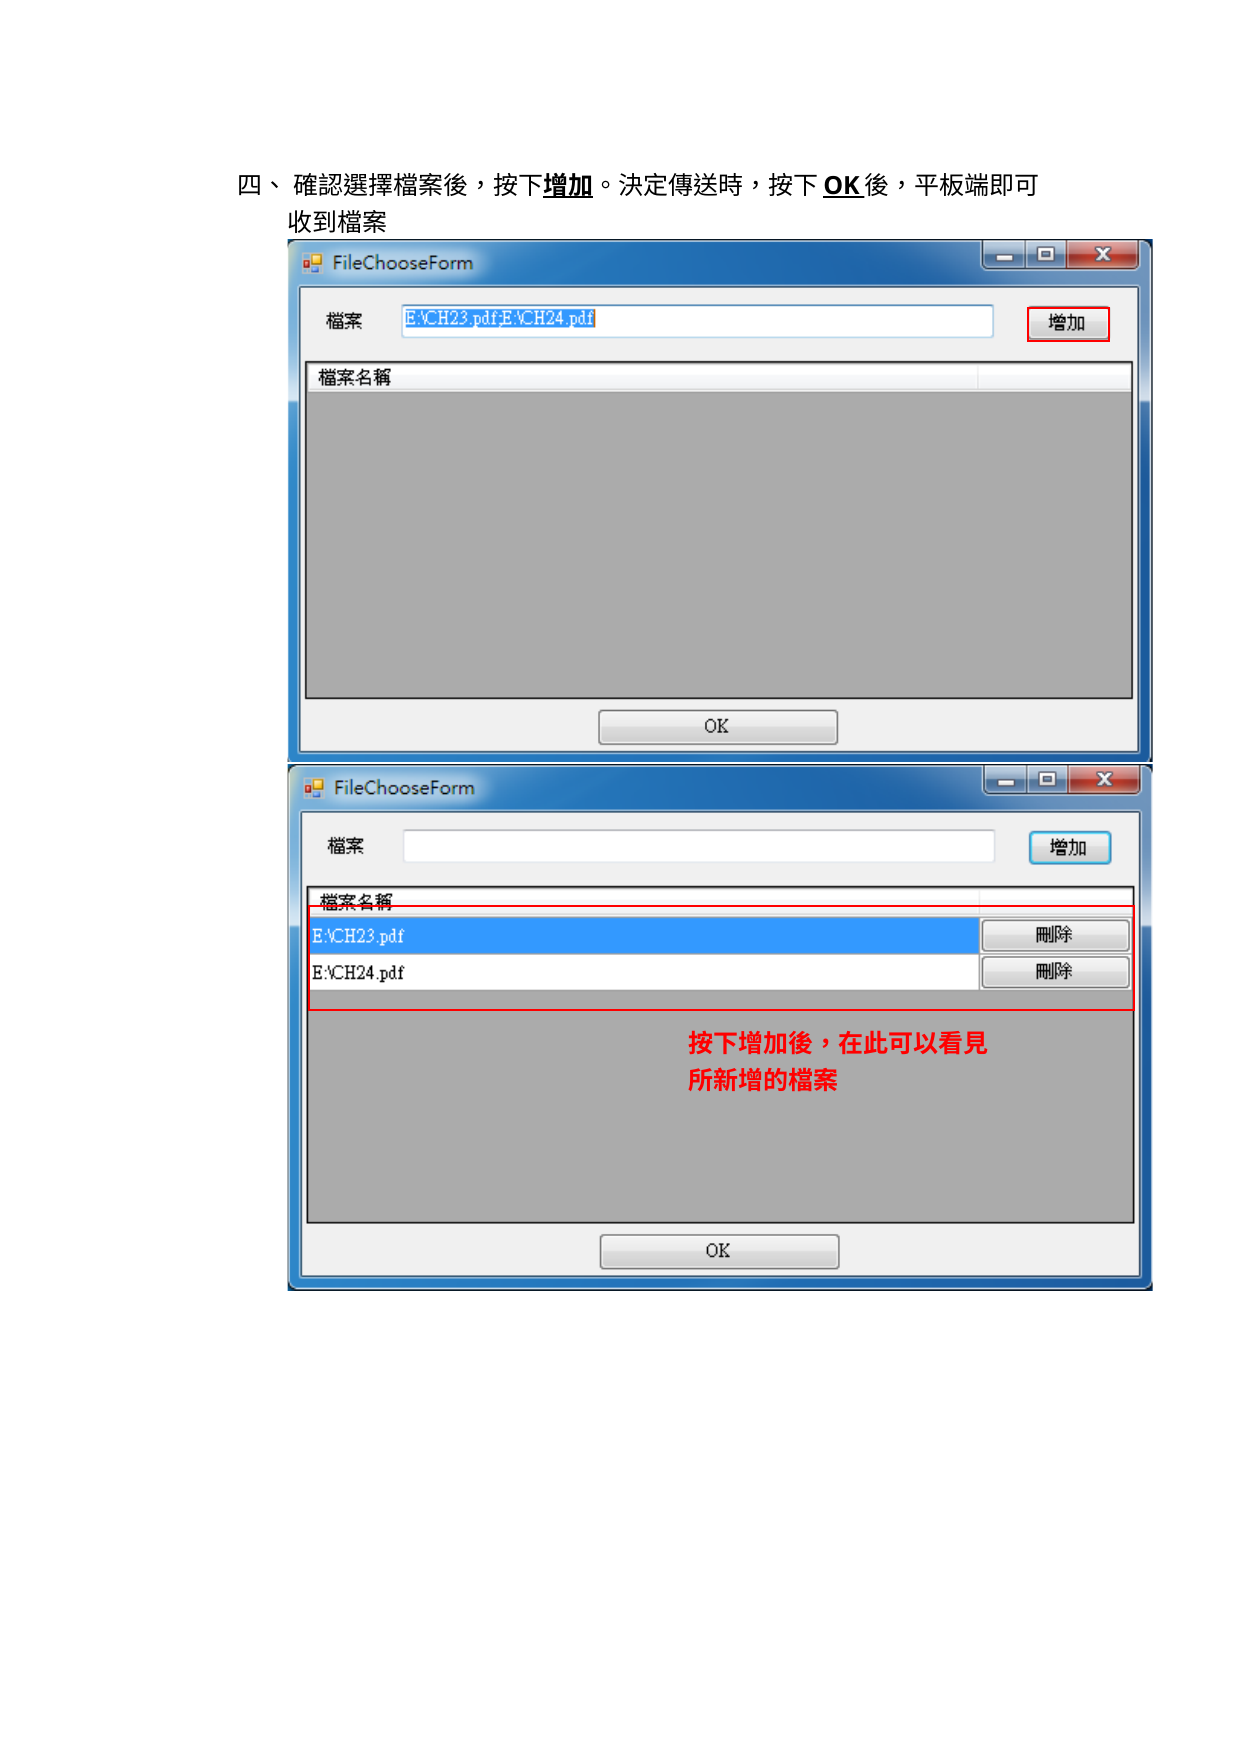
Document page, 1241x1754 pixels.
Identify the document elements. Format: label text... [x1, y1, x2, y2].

list 確認選擇檔案後，按下增加。決定傳送時，按下OK後，平板端即可收到檔案 [237, 164, 1053, 239]
